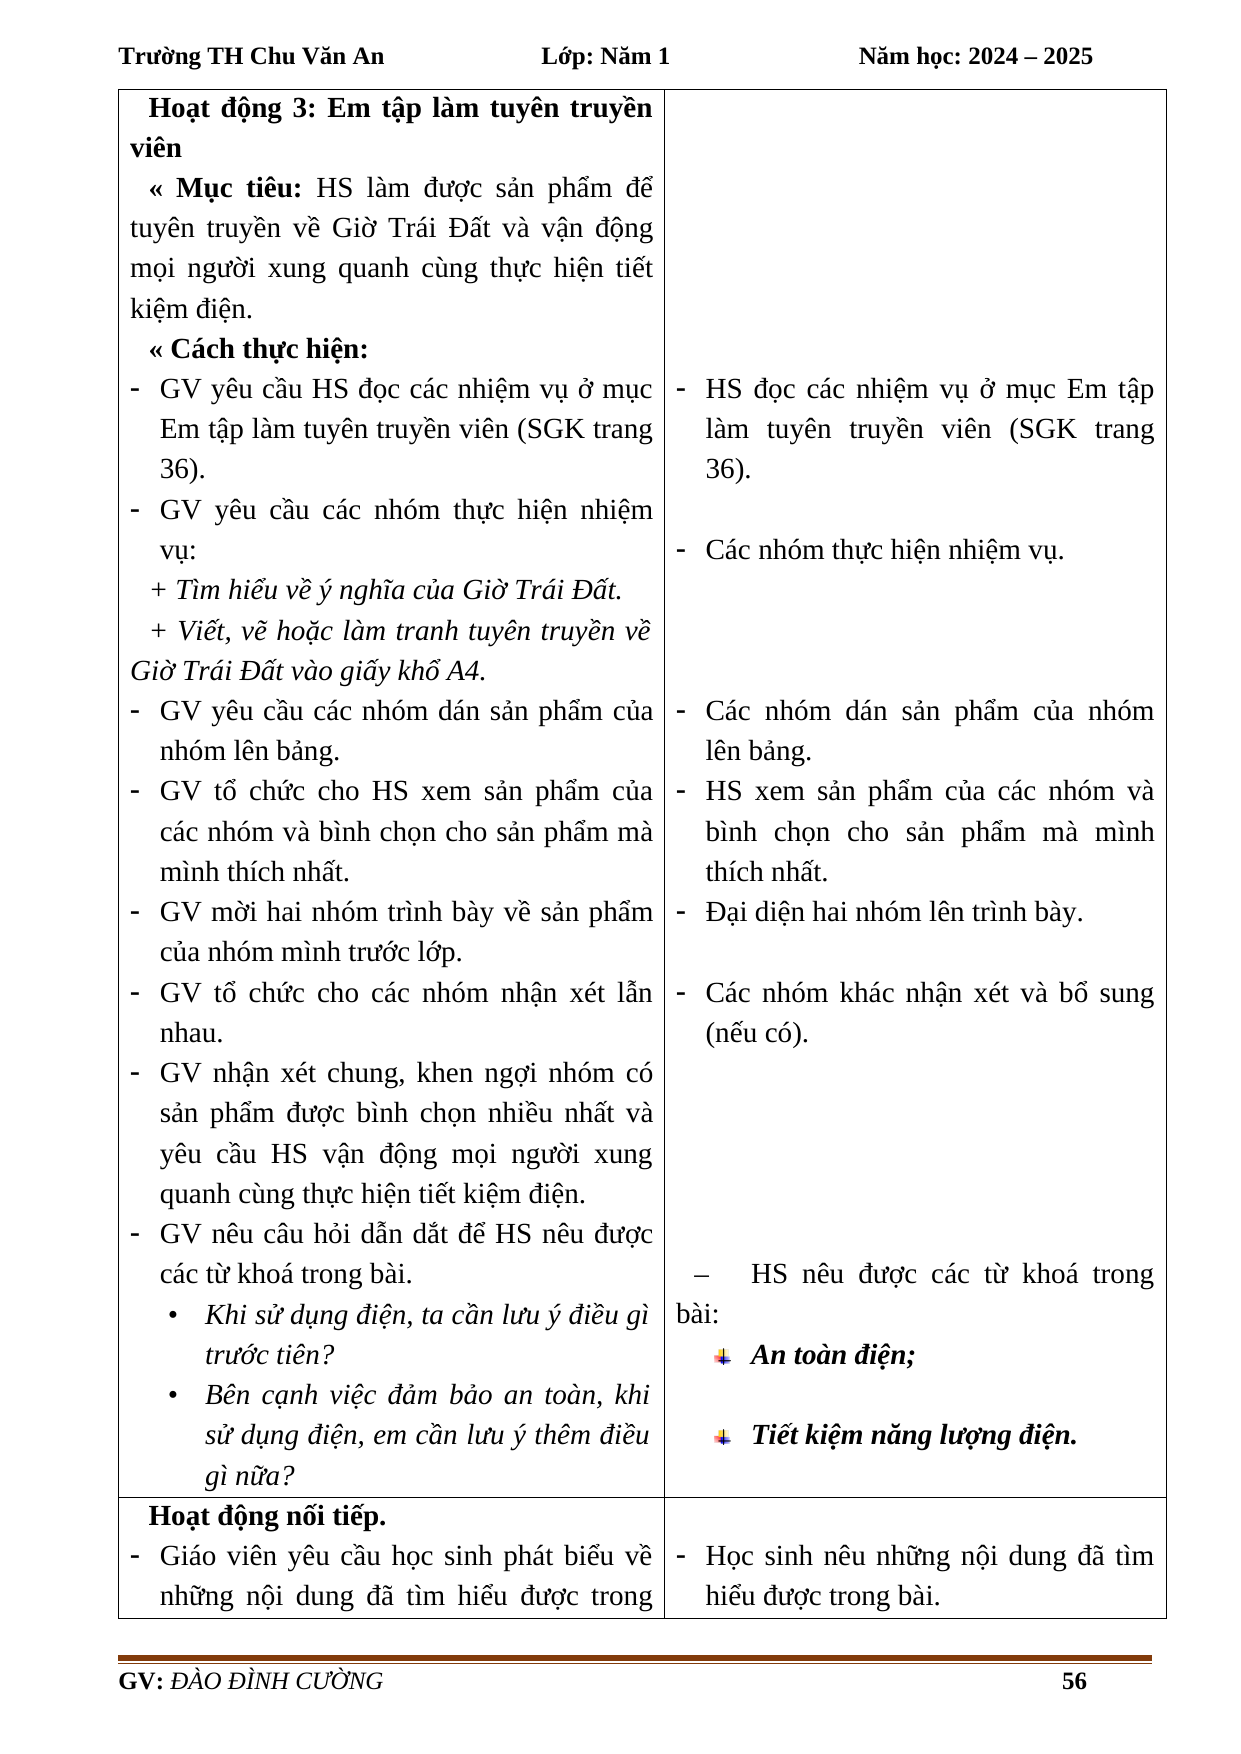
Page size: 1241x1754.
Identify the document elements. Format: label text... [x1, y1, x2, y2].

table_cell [665, 1498, 1166, 1618]
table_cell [119, 1498, 664, 1618]
picture [714, 1347, 731, 1365]
table_cell HS đọc các nhiệm vụ ở mục Em tập làm tuyên truyền viên (SGK trang 36). Các nhóm thực hiện nhiệm vụ. Các nhóm dán sản phẩm của nhóm lên bảng. HS xem sản phẩm của các nhóm và bình chọn cho sản phẩm mà mình thích nhất. Đại diện hai nhóm lên trình bày. Các nhóm khác nhận xét và bổ sung (nếu có). – HS nêu được các từ khoá trong bài: An toàn điện; Tiết kiệm năng lượng điện. [665, 90, 1166, 1497]
table_cell Hoạt động 3: Em tập làm tuyên truyền viên « Mục tiêu: HS làm được sản phẩm để tuyên truyền về Giờ Trái Đất và vận động mọi người xung quanh cùng thực hiện tiết kiệm điện. « Cách thực hiện: GV yêu cầu HS đọc các nhiệm vụ ở mục Em tập làm tuyên truyền viên (SGK trang 36). GV yêu cầu các nhóm thực hiện nhiệm vụ: + Tìm hiểu về ý nghĩa của Giờ Trái Đất. + Viết, vẽ hoặc làm tranh tuyên truyền về Giờ Trái Đất vào giấy khổ A4. GV yêu cầu các nhóm dán sản phẩm của nhóm lên bảng. GV tổ chức cho HS xem sản phẩm của các nhóm và bình chọn cho sản phẩm mà mình thích nhất. GV mời hai nhóm trình bày về sản phẩm của nhóm mình trước lớp. GV tổ chức cho các nhóm nhận xét lẫn nhau. GV nhận xét chung, khen ngợi nhóm có sản phẩm được bình chọn nhiều nhất và yêu cầu HS vận động mọi người xung quanh cùng thực hiện tiết kiệm điện. GV nêu câu hỏi dẫn dắt để HS nêu được các từ khoá trong bài. Khi sử dụng điện, ta cần lưu ý điều gì trước tiên? Bên cạnh việc đảm bảo an toàn, khi sử dụng điện, em cần lưu ý thêm điều gì nữa? [119, 90, 664, 1497]
picture [714, 1428, 731, 1445]
